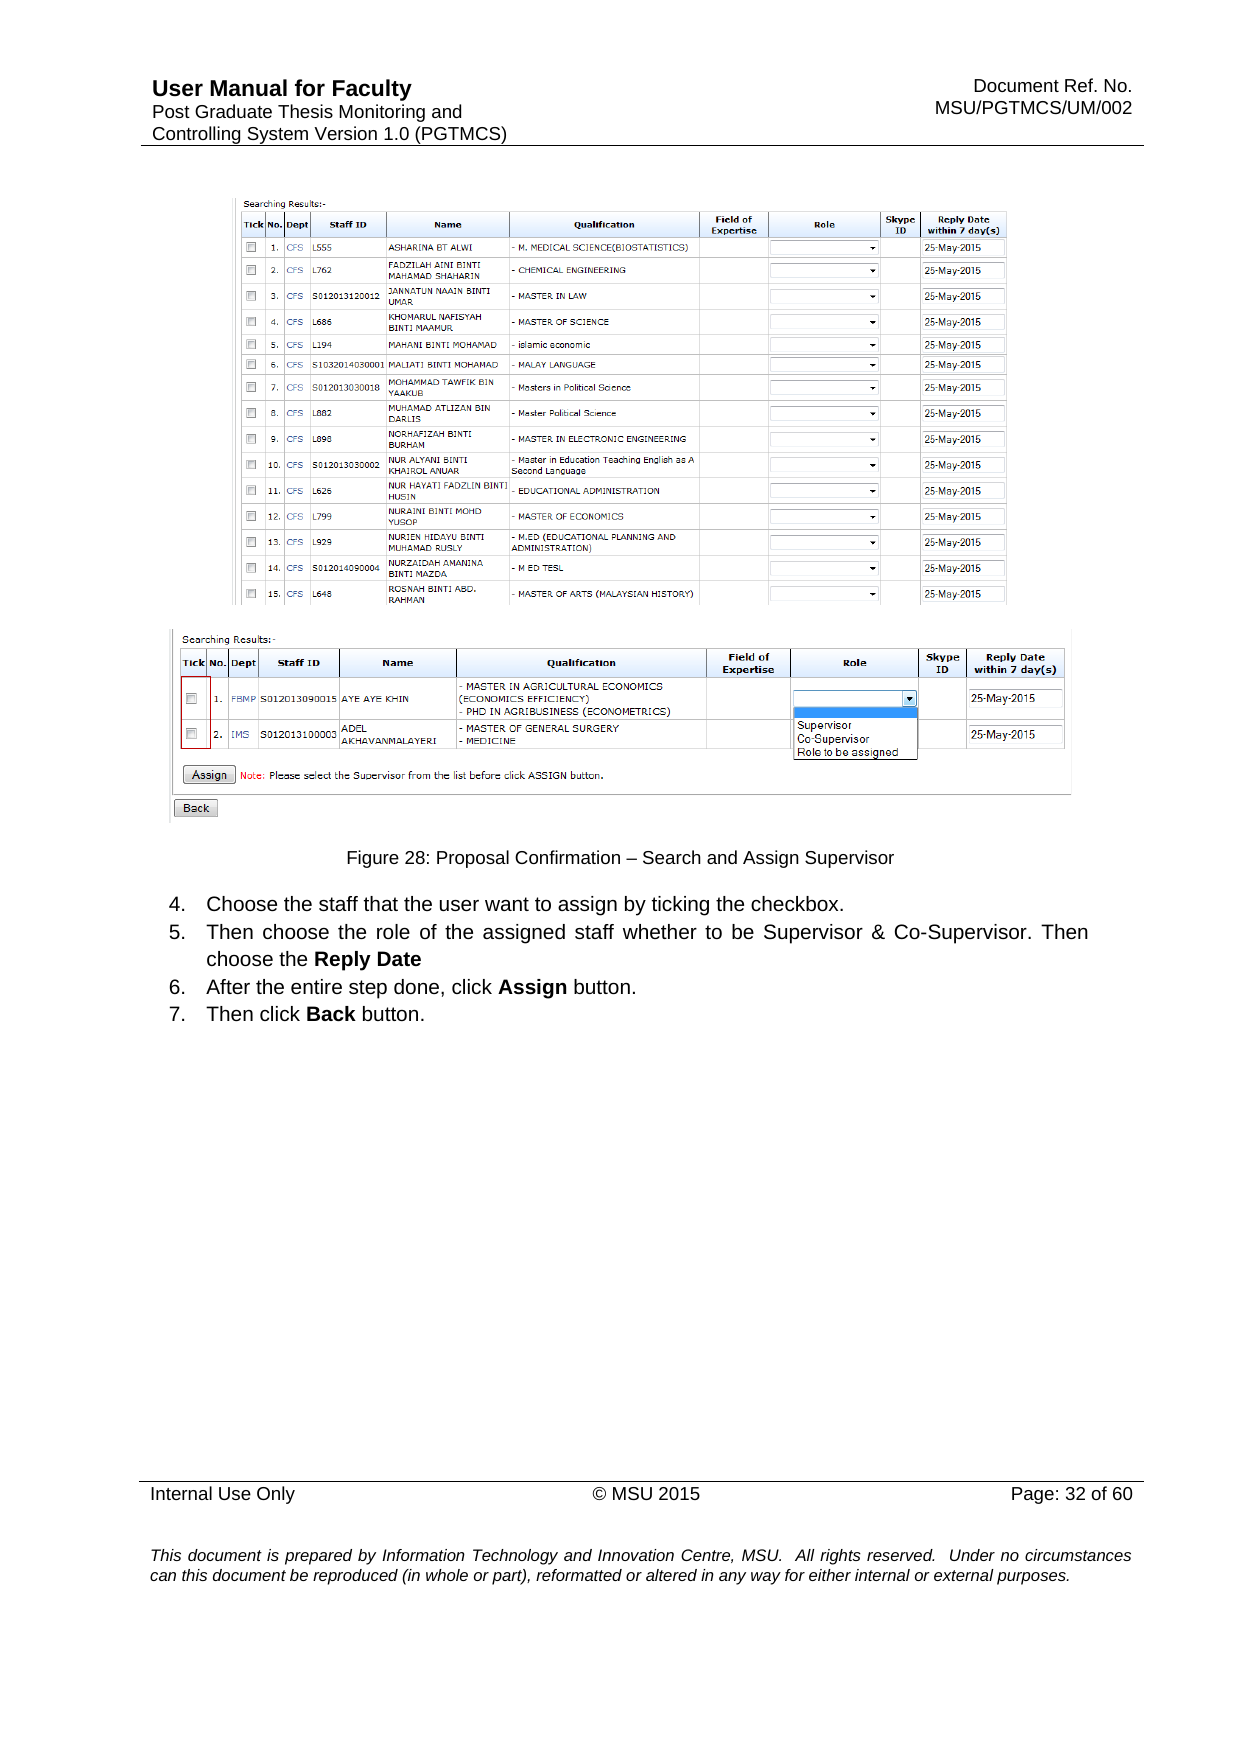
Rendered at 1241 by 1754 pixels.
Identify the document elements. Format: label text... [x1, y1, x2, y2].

list After the entire step done, click Assign button. [169, 974, 1090, 998]
list Then click Back button. [169, 1002, 1090, 1026]
picture [169, 629, 1072, 823]
picture [232, 198, 1008, 605]
text Figure 28: Proposal Confirmation – Search and Assign Supervisor [150, 846, 1090, 868]
list Then choose the role of the assigned staff whether to be Supervisor & Co-Supervisor. Then choose the Reply Date [169, 919, 1090, 971]
list Choose the staff that the user want to assign by ticking the checkbox. [169, 892, 1090, 916]
